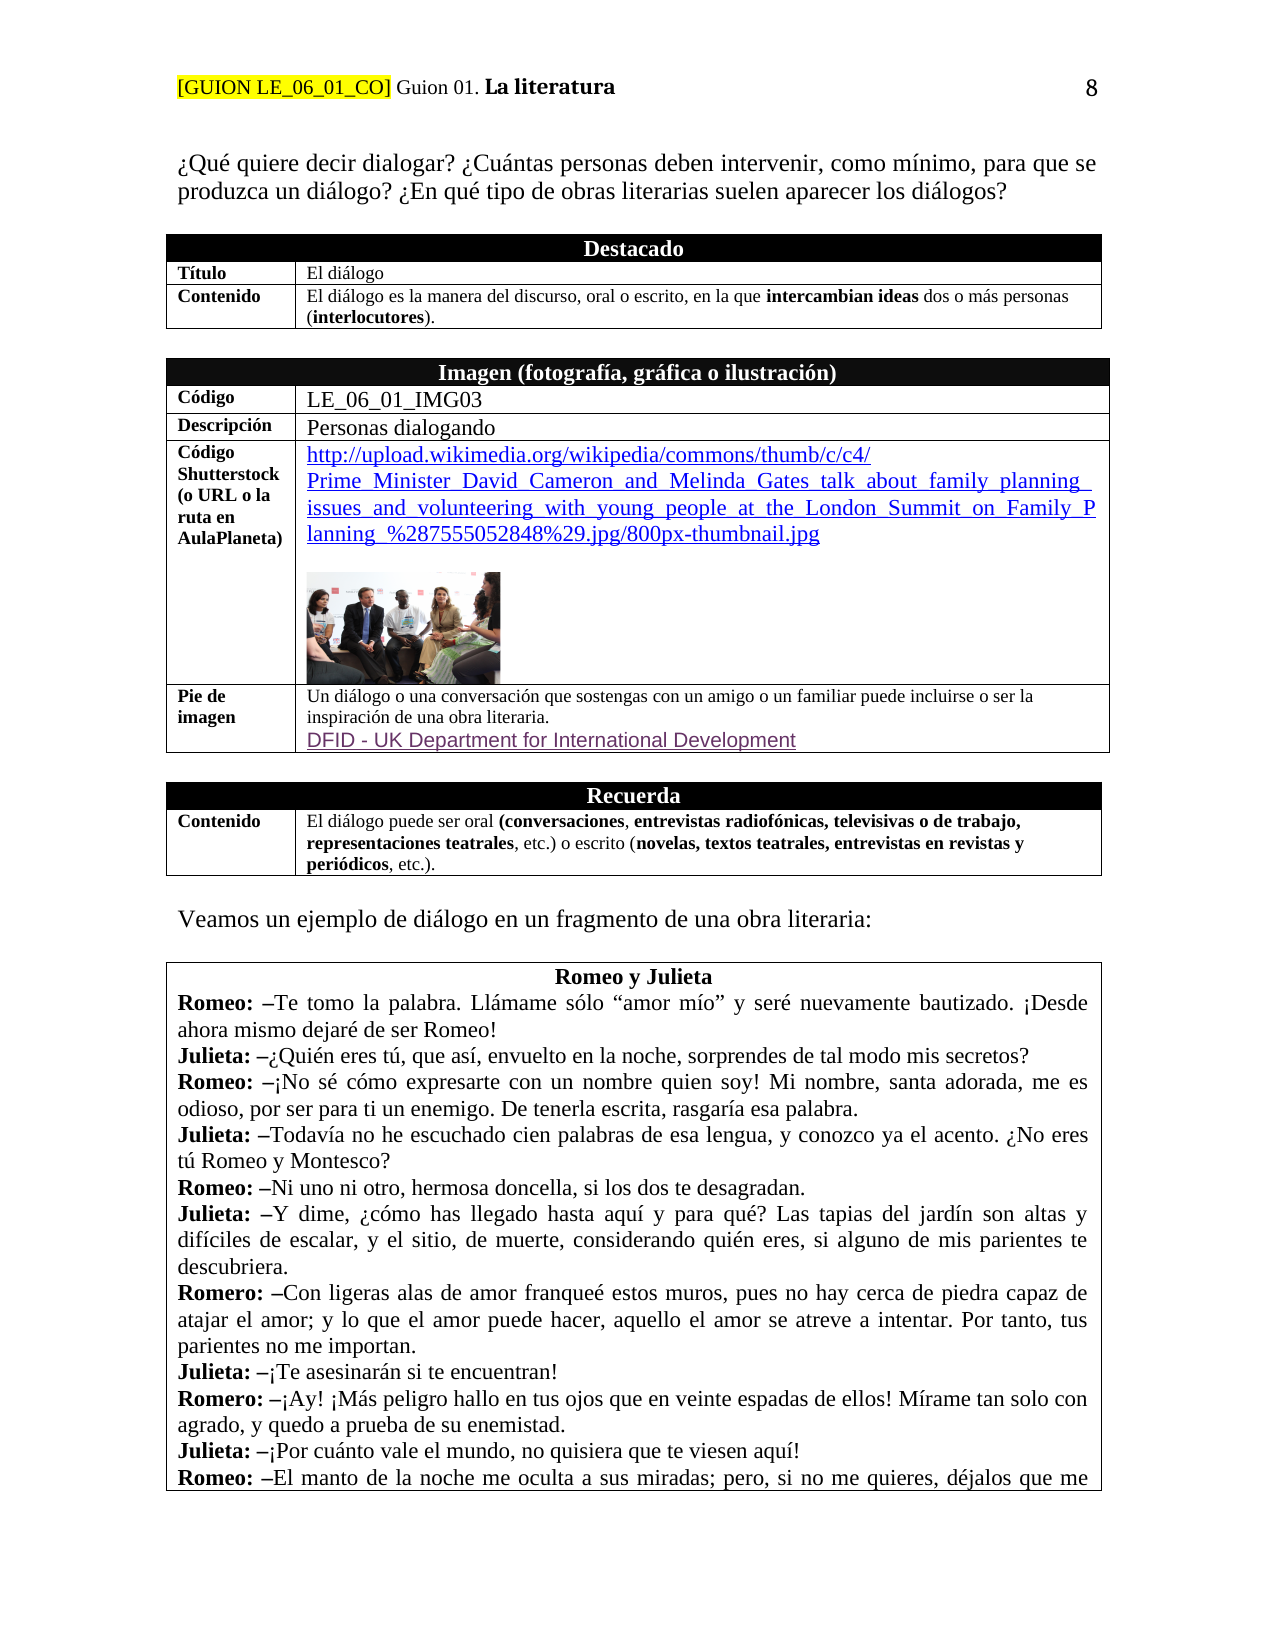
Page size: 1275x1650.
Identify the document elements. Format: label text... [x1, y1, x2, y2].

table_cell El diálogo es la manera del discurso, oral o escrito, en la que intercambian ideas dos o más personas (interlocutores). [296, 285, 1101, 328]
table_cell Código Shutterstock (o URL o la ruta en AulaPlaneta) [167, 441, 295, 684]
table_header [167, 963, 1101, 1490]
table_cell Un diálogo o una conversación que sostengas con un amigo o un familiar puede incluirse o ser la inspiración de una obra literaria. DFID - UK Department for International Development [296, 685, 1109, 752]
text ¿Qué quiere decir dialogar? ¿Cuántas personas deben intervenir, como mínimo, para que se produzca un diálogo? ¿En qué tipo de obras literarias suelen aparecer los diálogos? [177, 148, 1098, 205]
table_cell Descripción [167, 414, 295, 440]
table_cell Contenido [167, 285, 295, 328]
table_header Destacado [167, 235, 1101, 261]
table_cell Título [167, 262, 295, 284]
picture [306, 572, 501, 684]
table_header Recuerda [167, 783, 1101, 809]
text Veamos un ejemplo de diálogo en un fragmento de una obra literaria: [177, 904, 1098, 933]
table_cell Contenido [167, 810, 295, 875]
table_cell Pie de imagen [167, 685, 295, 752]
table_cell Personas dialogando [296, 414, 1109, 440]
table_cell Código [167, 386, 295, 413]
table_cell LE_06_01_IMG03 [296, 386, 1109, 413]
table_cell El diálogo puede ser oral (conversaciones, entrevistas radiofónicas, televisivas o de trabajo, representaciones teatrales, etc.) o escrito (novelas, textos teatrales, entrevistas en revistas y periódicos, etc.). [296, 810, 1101, 875]
table_cell El diálogo [296, 262, 1101, 284]
table_header Imagen (fotografía, gráfica o ilustración) [167, 359, 1109, 385]
table_cell http://upload.wikimedia.org/wikipedia/commons/thumb/c/c4/Prime_Minister_David_Cameron_and_Melinda_Gates_talk_about_family_planning_issues_and_volunteering_with_young_people_at_the_London_Summit_on_Family_Planning_%287555052848%29.jpg/800px-thumbnail.jpg [296, 441, 1109, 684]
